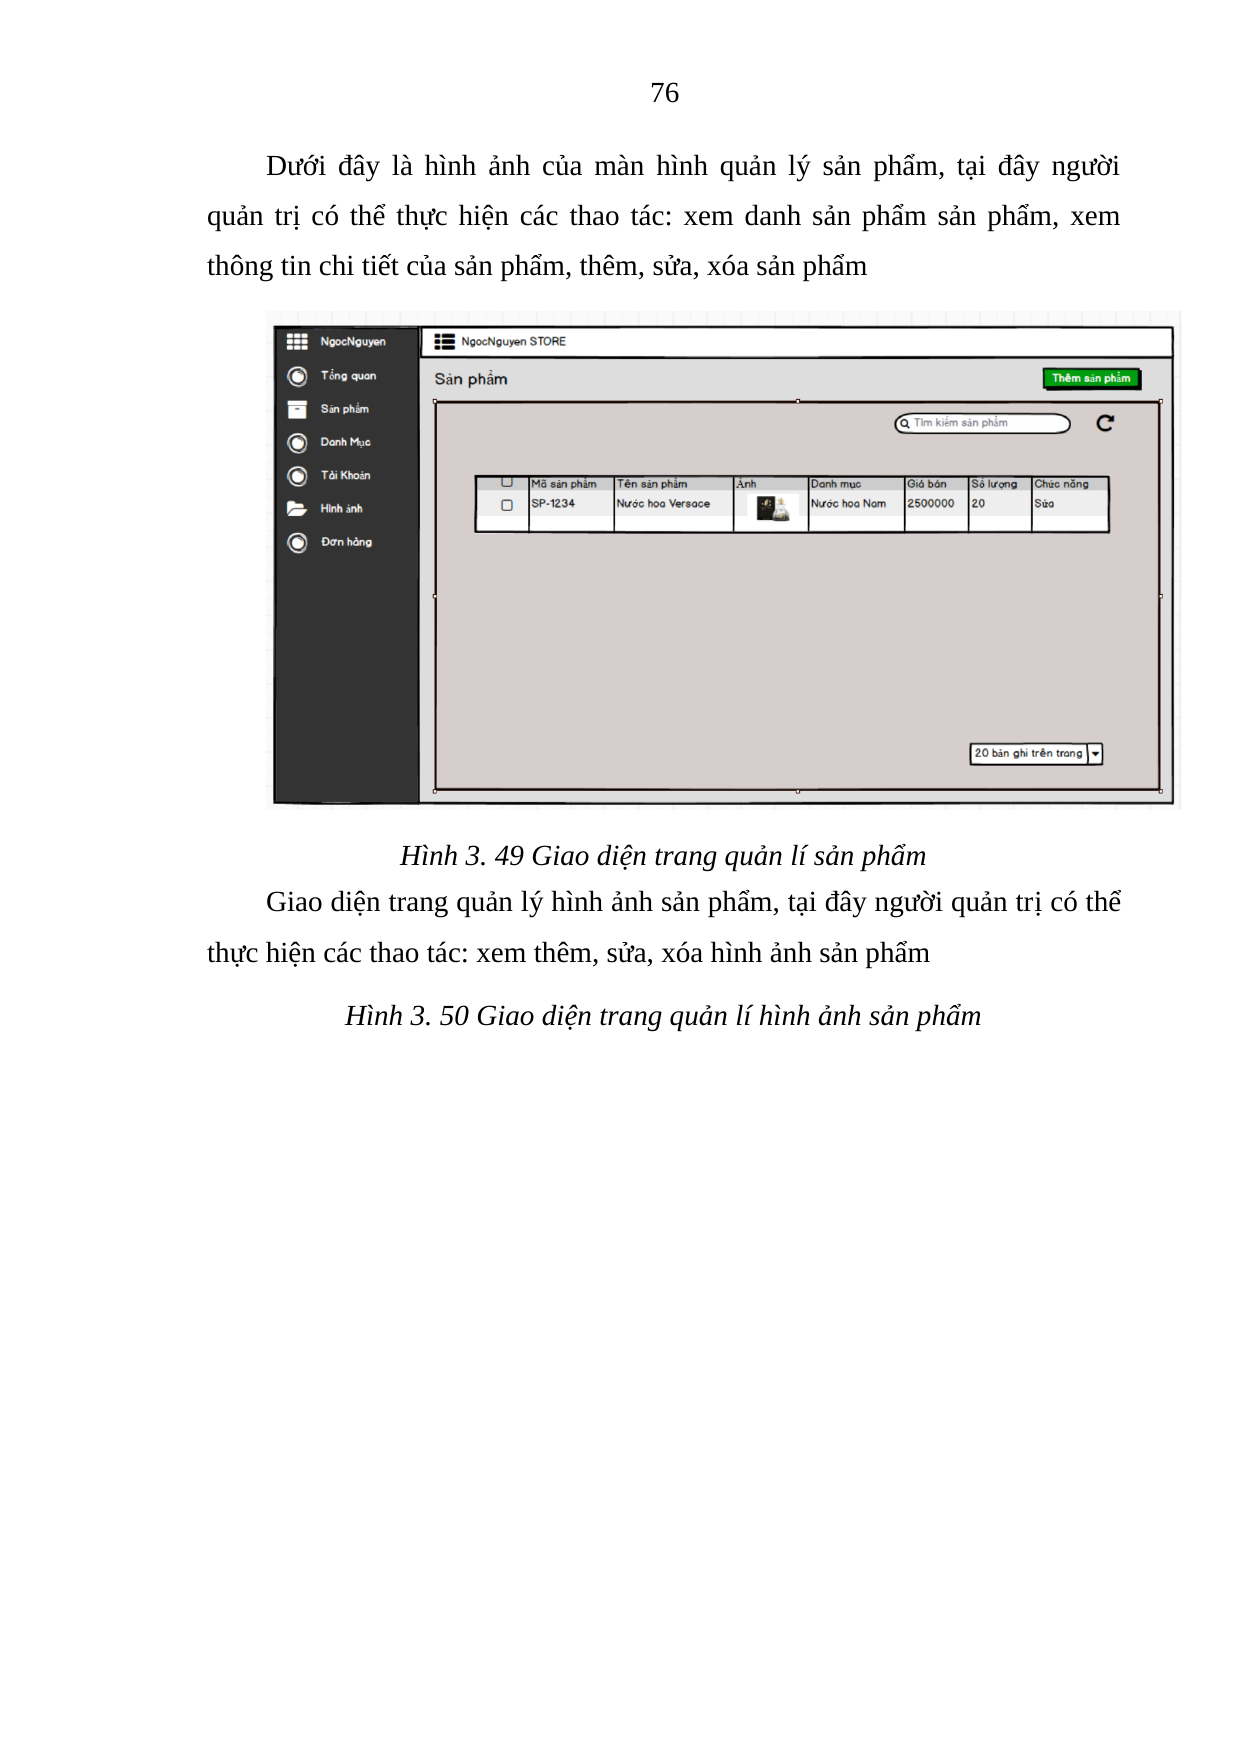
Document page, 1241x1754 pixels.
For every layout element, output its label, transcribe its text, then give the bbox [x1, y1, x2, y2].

text Dưới đây là hình ảnh của màn hình quản lý sản phẩm, tại đây người quản trị có thể thực hiện các thao tác: xem danh sản phẩm sản phẩm, xem thông tin chi tiết của sản phẩm, thêm, sửa, xóa sản phẩm [207, 148, 1122, 282]
text Giao diện trang quản lý hình ảnh sản phẩm, tại đây người quản trị có thể thực hiện các thao tác: xem thêm, sửa, xóa hình ảnh sản phẩm [207, 884, 1122, 968]
picture [265, 311, 1182, 810]
